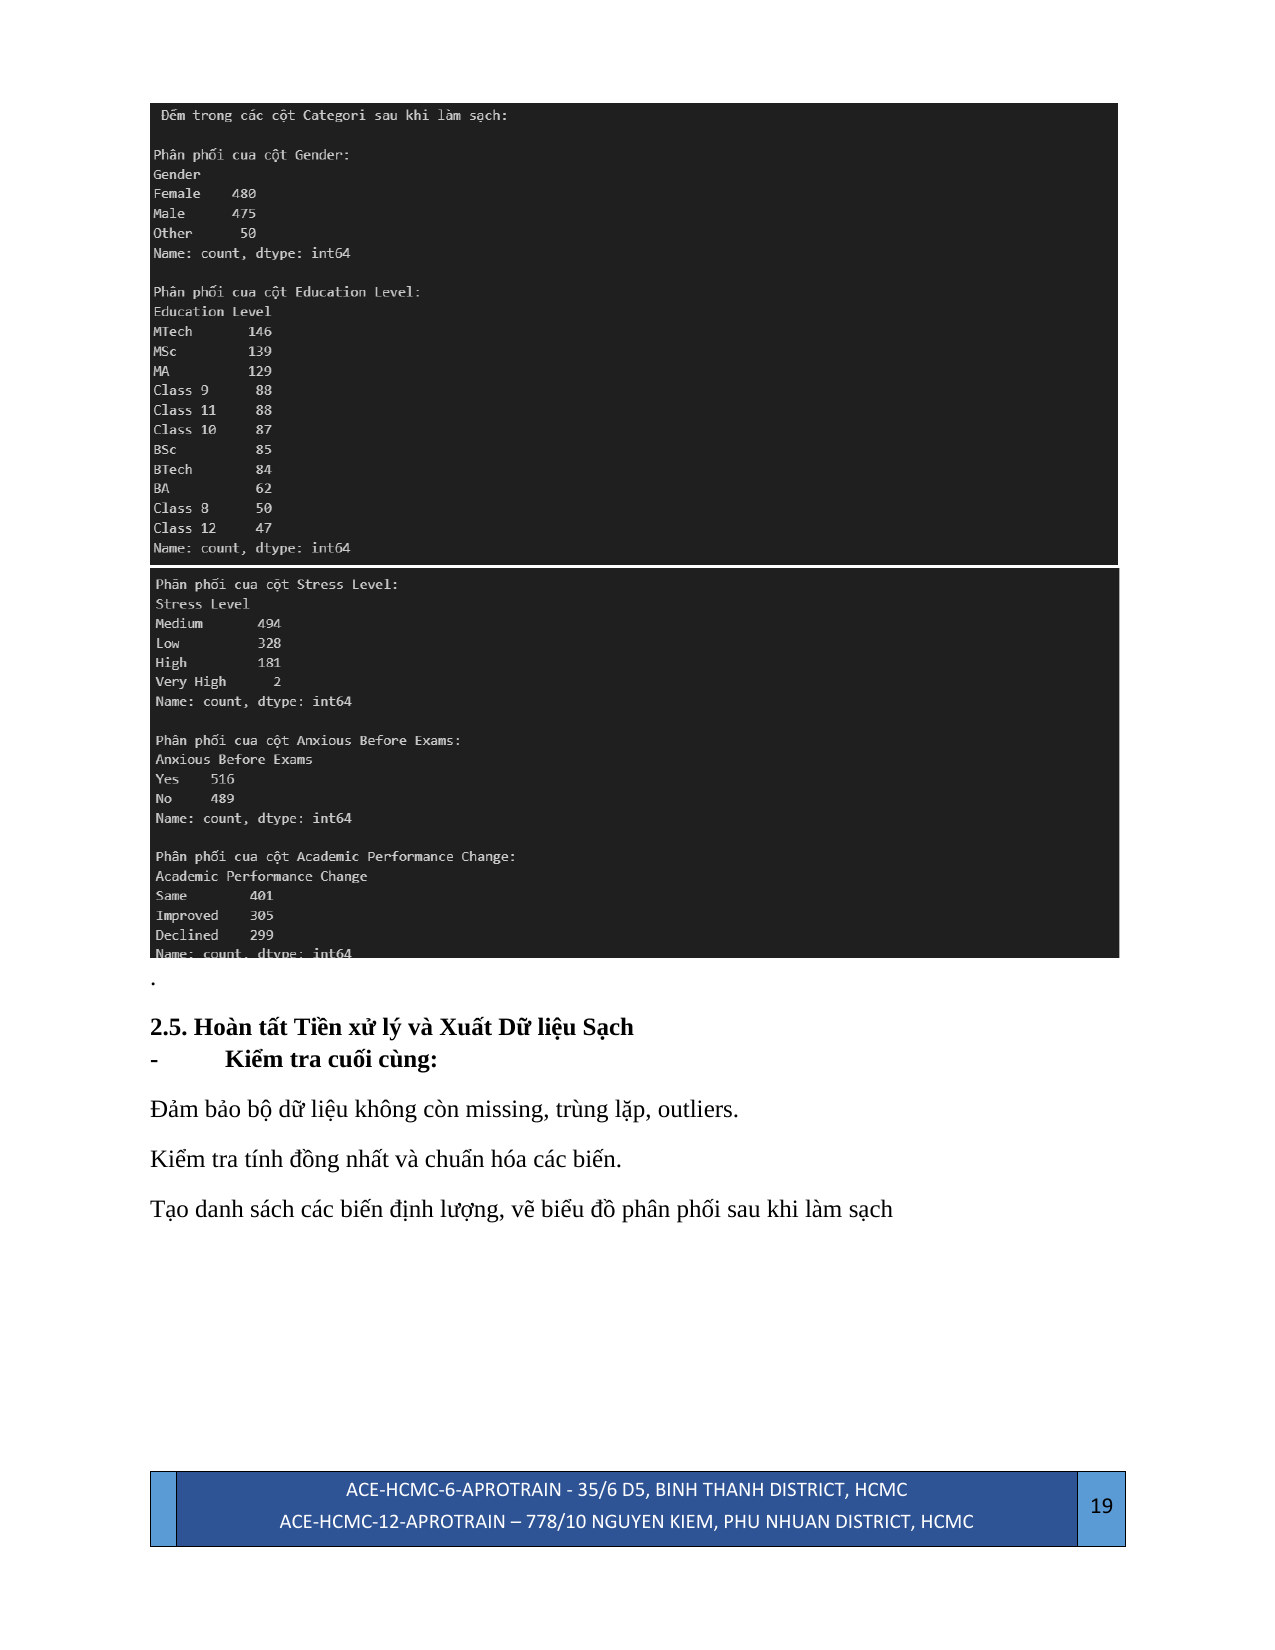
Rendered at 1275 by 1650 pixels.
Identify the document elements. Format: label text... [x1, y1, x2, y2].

picture [150, 568, 1120, 958]
text Tạo danh sách các biến định lượng, vẽ biểu đồ phân phối sau khi làm sạch [150, 1194, 1124, 1222]
text - Kiểm tra cuối cùng: [150, 1044, 1124, 1073]
picture [150, 103, 1118, 565]
text Đảm bảo bộ dữ liệu không còn missing, trùng lặp, outliers. [150, 1094, 1124, 1123]
text Kiểm tra tính đồng nhất và chuẩn hóa các biến. [150, 1144, 1124, 1173]
subtitle 2.5. Hoàn tất Tiền xử lý và Xuất Dữ liệu Sạch [150, 1012, 1124, 1040]
